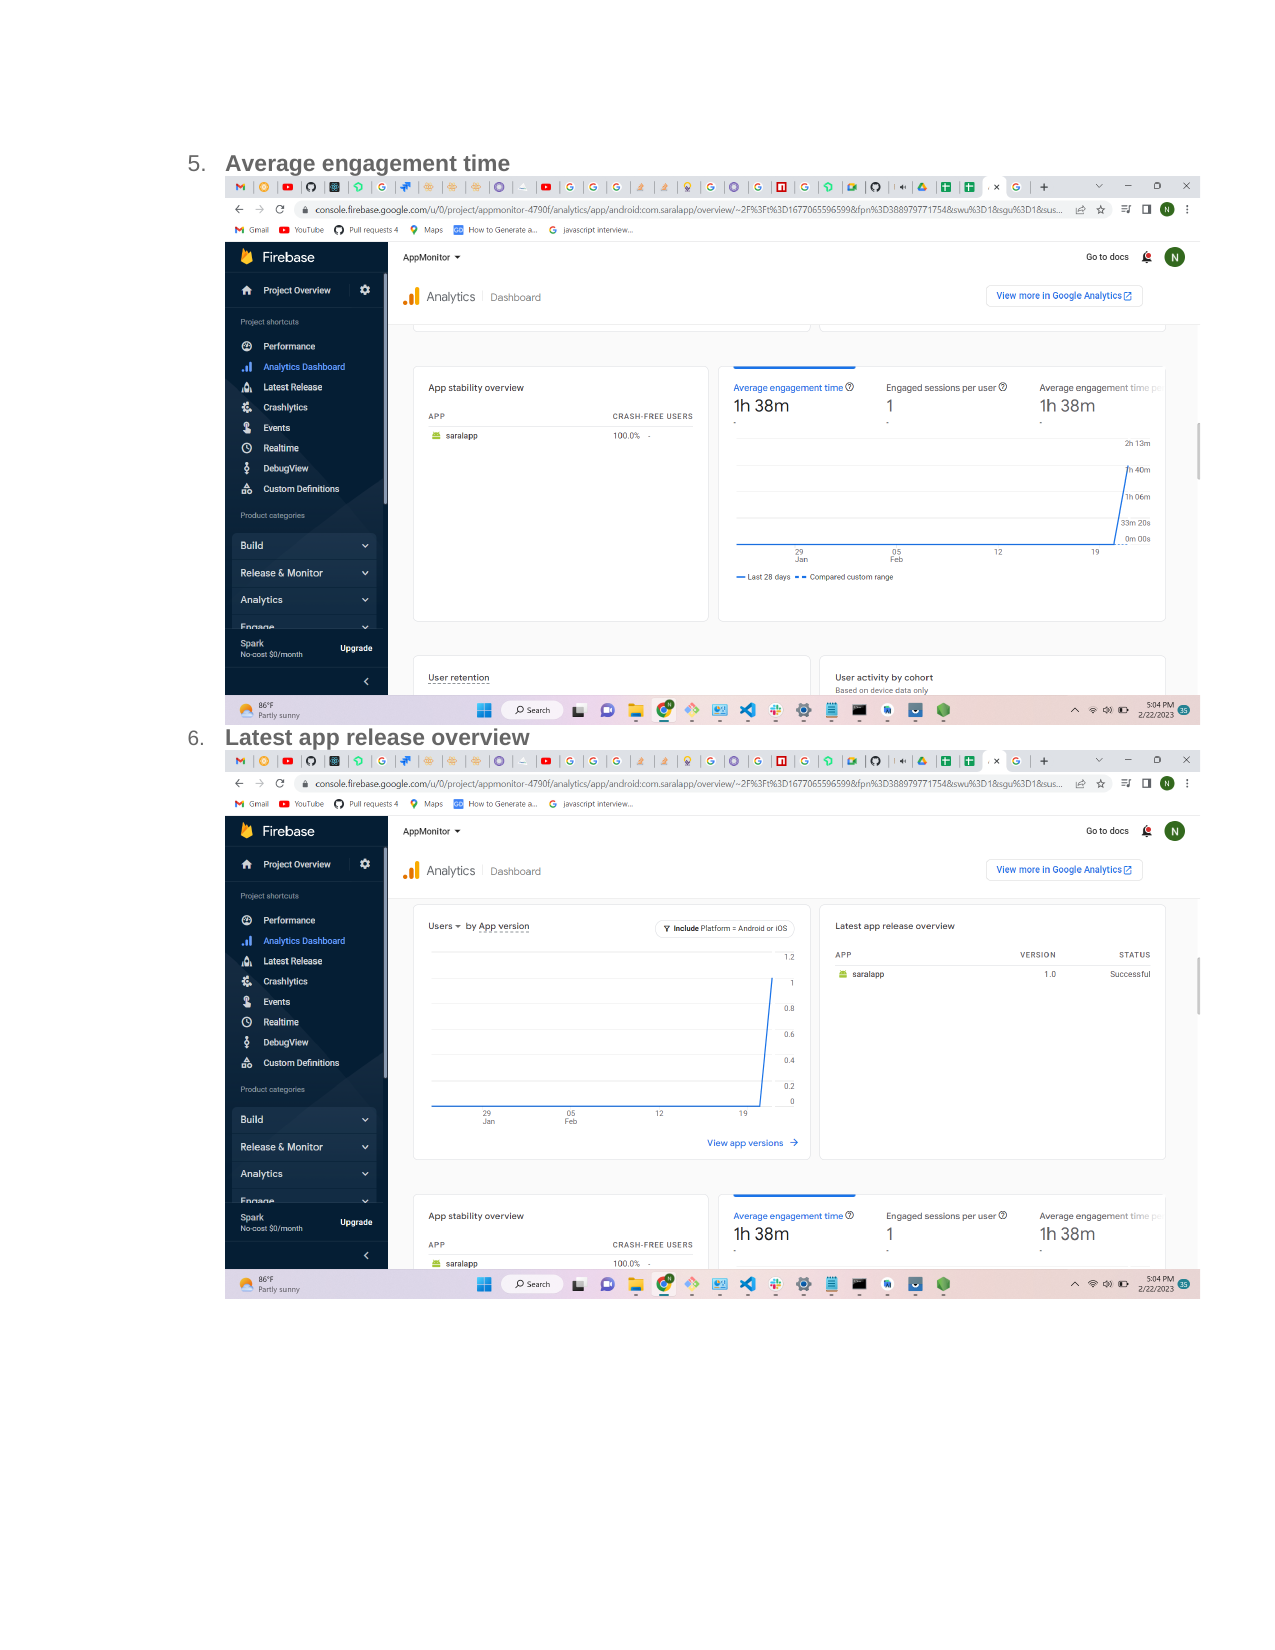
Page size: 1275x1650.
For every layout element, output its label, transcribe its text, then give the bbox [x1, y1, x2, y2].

picture [225, 750, 1200, 1299]
picture [225, 176, 1200, 725]
